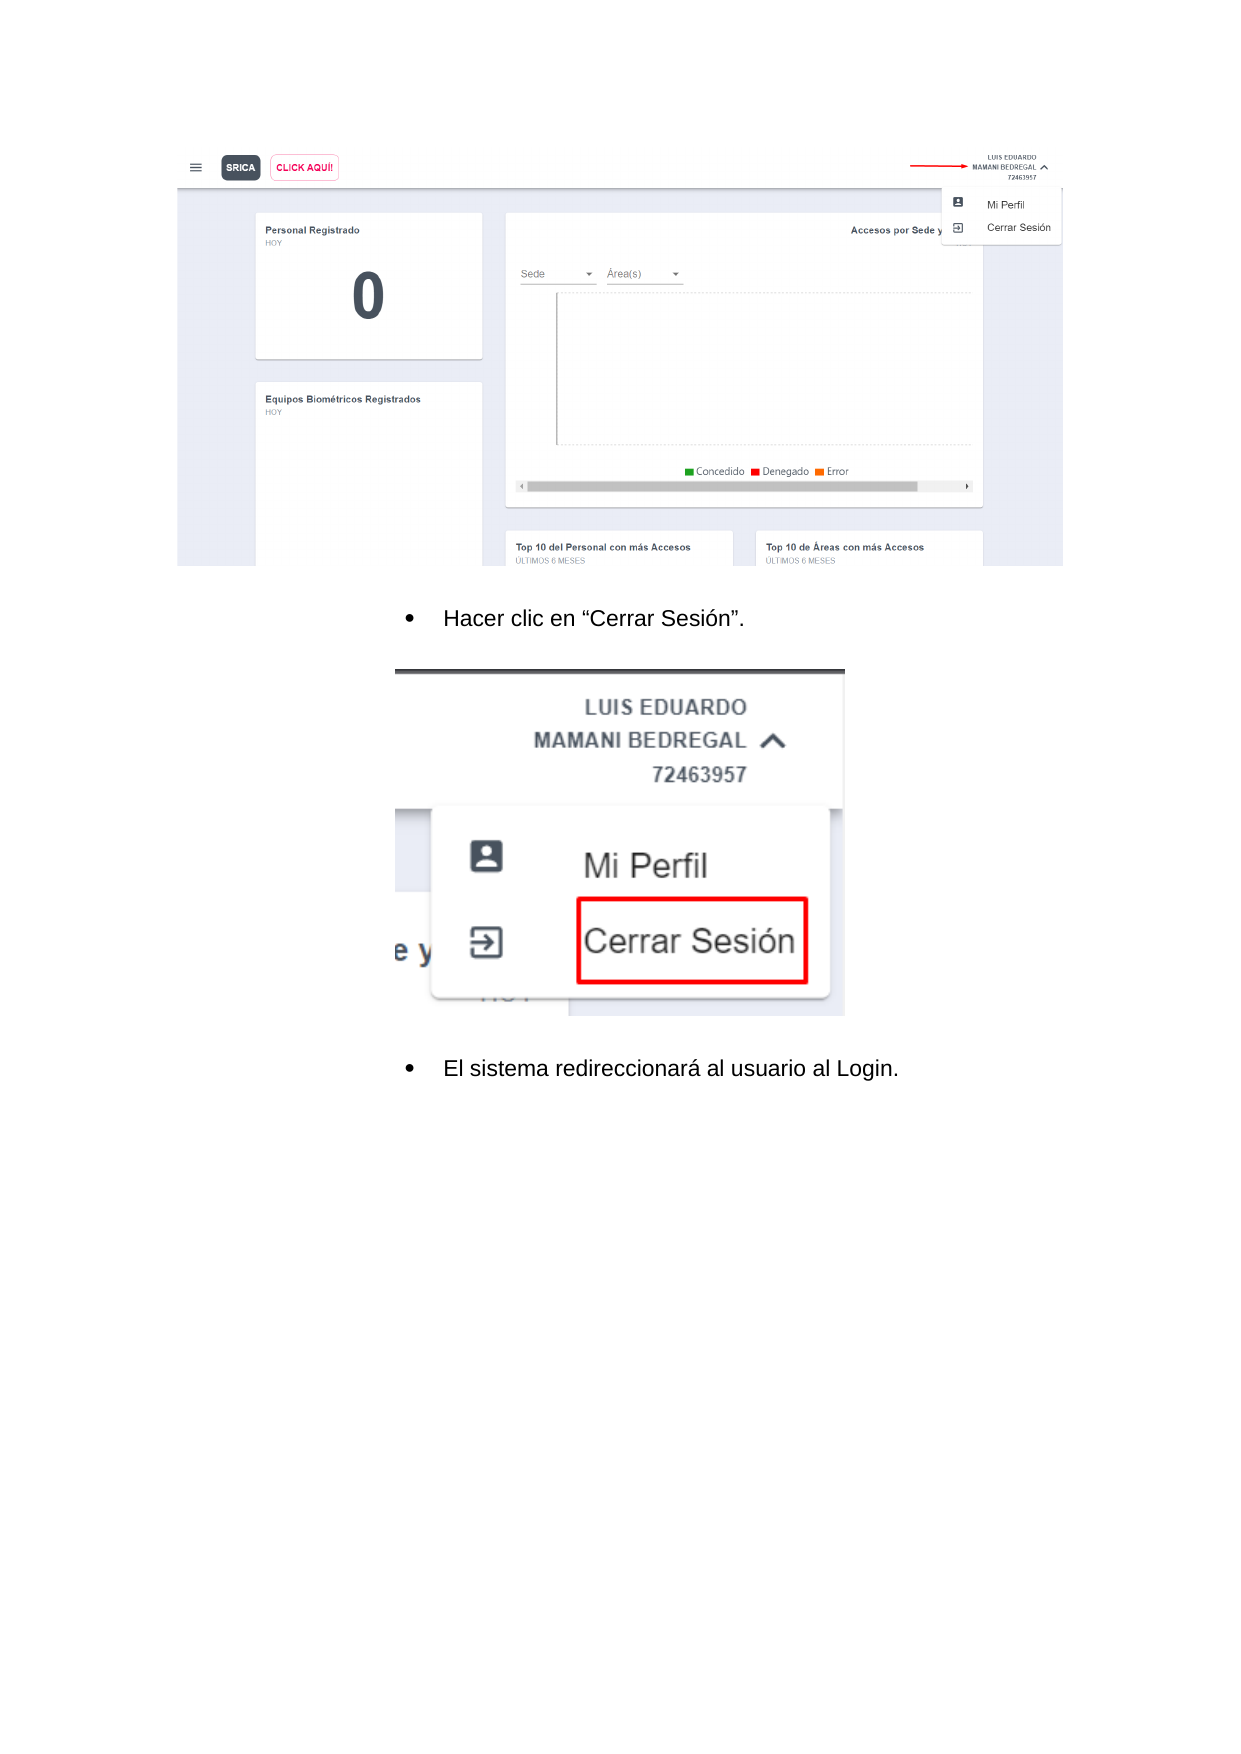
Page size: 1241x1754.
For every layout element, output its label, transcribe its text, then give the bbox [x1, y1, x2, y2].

picture [177, 147, 1063, 566]
list Hacer clic en “Cerrar Sesión”. [406, 604, 1063, 631]
list El sistema redireccionará al usuario al Login. [406, 1055, 1063, 1081]
picture [395, 669, 845, 1016]
